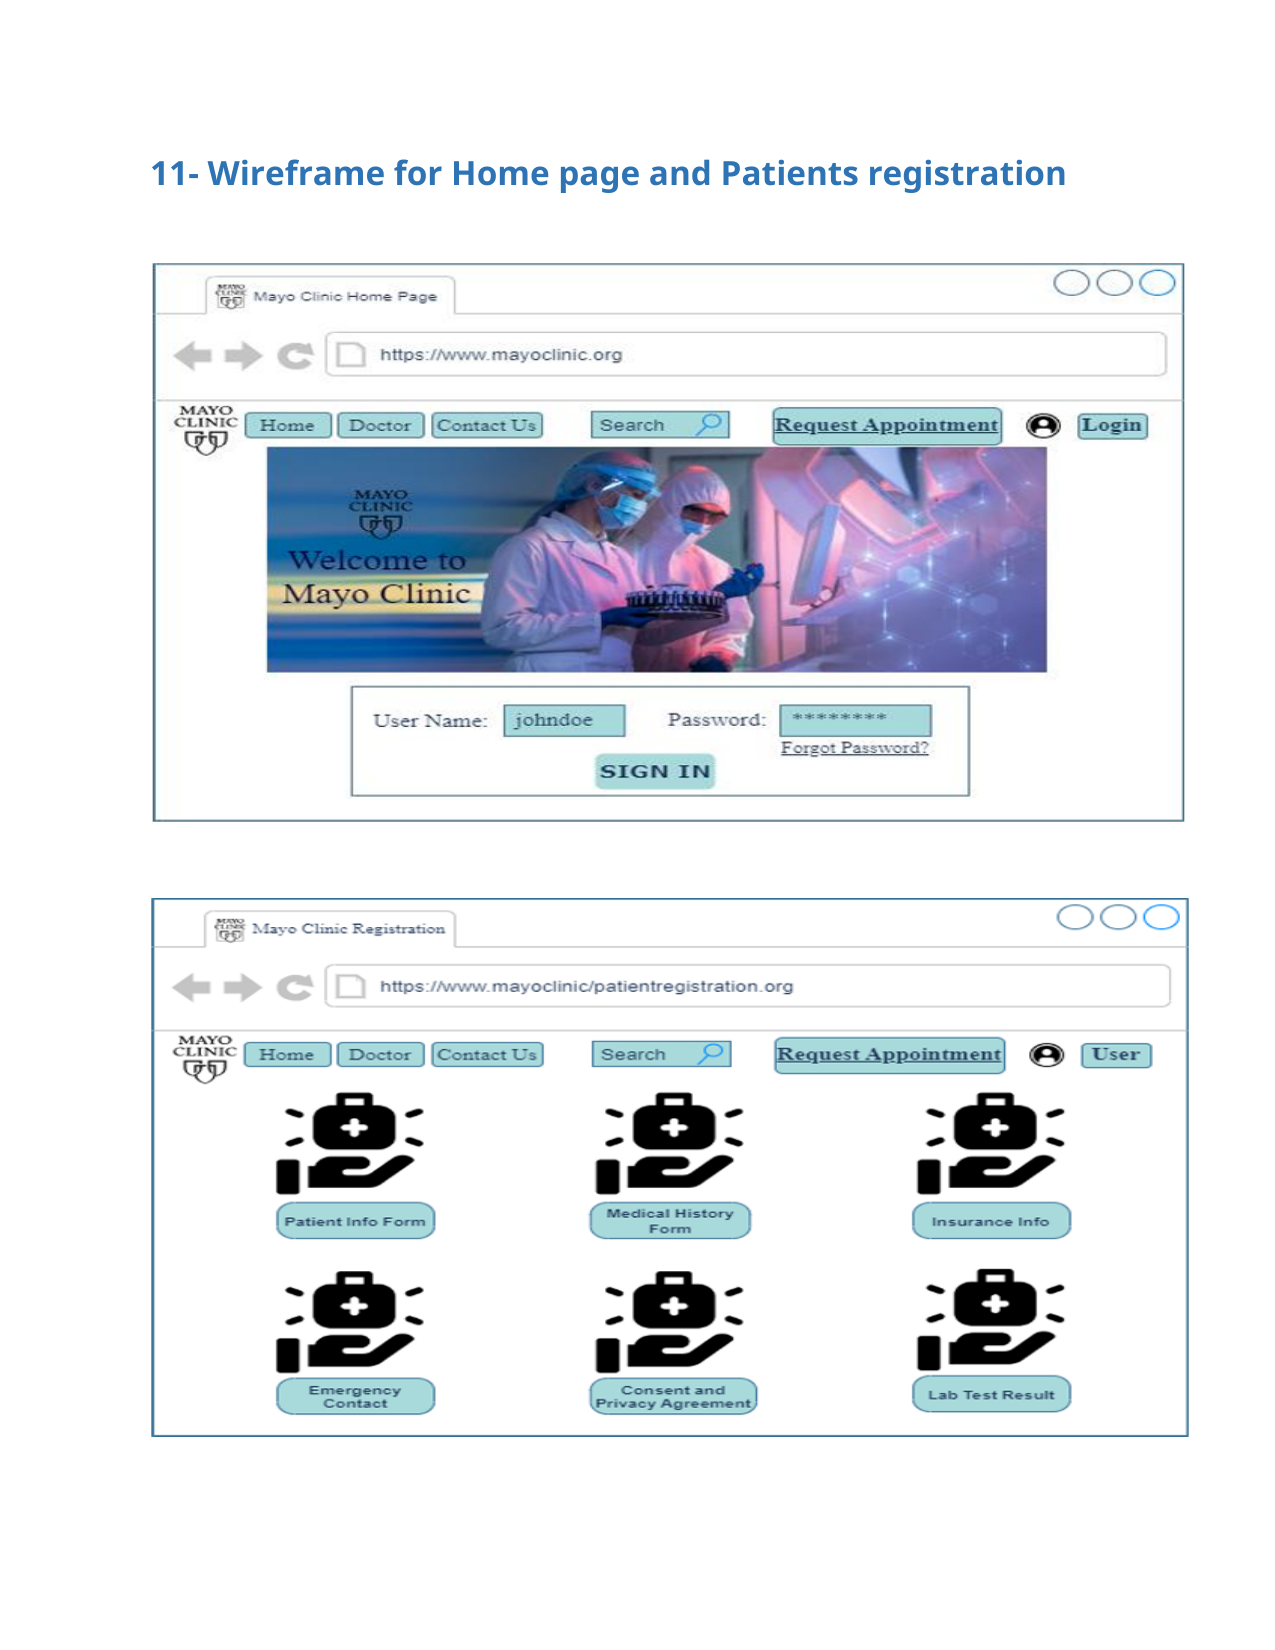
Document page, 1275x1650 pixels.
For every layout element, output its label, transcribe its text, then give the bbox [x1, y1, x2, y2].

picture [150, 898, 1189, 1437]
picture [150, 259, 1189, 825]
subtitle 11- Wireframe for Home page and Patients registration [150, 150, 1125, 195]
